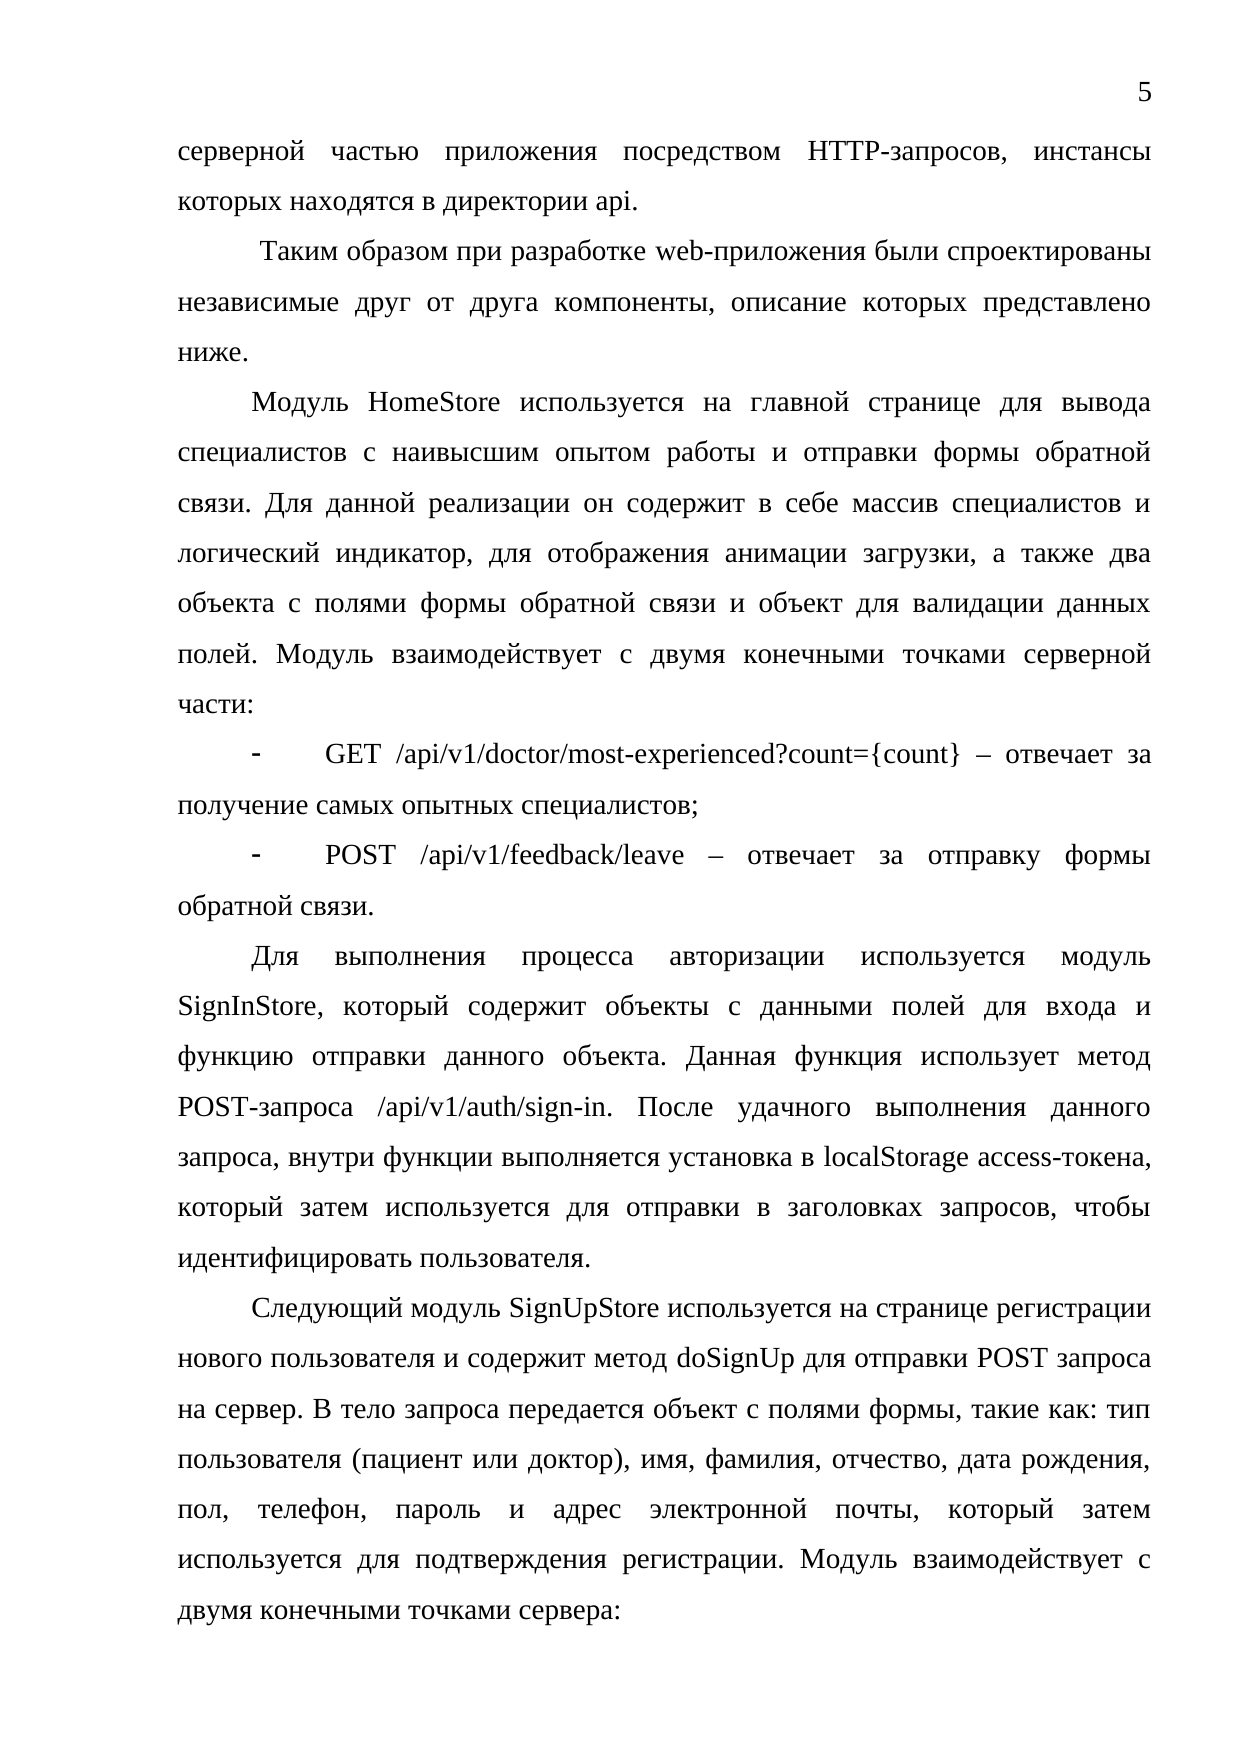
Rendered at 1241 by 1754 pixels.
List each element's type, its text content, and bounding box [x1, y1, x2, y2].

list GET /api/v1/doctor/most-experienced?count={count} – отвечает за получение самых опытных специалистов; [177, 736, 1152, 820]
text Таким образом при разработке web-приложения были спроектированы независимые друг от друга компоненты, описание которых представлено ниже. [177, 233, 1152, 367]
text Следующий модуль SignUpStore используется на странице регистрации нового пользователя и содержит метод doSignUp для отправки POST запроса на сервер. В тело запроса передается объект с полями формы, такие как: тип пользователя (пациент или доктор), имя, фамилия, отчество, дата рождения, пол, телефон, пароль и адрес электронной почты, который затем используется для подтверждения регистрации. Модуль взаимодействует с двумя конечными точками сервера: [177, 1290, 1152, 1626]
text Для выполнения процесса авторизации используется модуль SignInStore, который содержит объекты с данными полей для входа и функцию отправки данного объекта. Данная функция использует метод POST-запроса /api/v1/auth/sign-in. После удачного выполнения данного запроса, внутри функции выполняется установка в localStorage access-токена, который затем используется для отправки в заголовках запросов, чтобы идентифицировать пользователя. [177, 938, 1152, 1273]
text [177, 133, 1152, 217]
text Модуль HomeStore используется на главной странице для вывода специалистов с наивысшим опытом работы и отправки формы обратной связи. Для данной реализации он содержит в себе массив специалистов и логический индикатор, для отображения анимации загрузки, а также два объекта с полями формы обратной связи и объект для валидации данных полей. Модуль взаимодействует с двумя конечными точками серверной части: [177, 384, 1152, 720]
list POST /api/v1/feedback/leave – отвечает за отправку формы обратной связи. [177, 837, 1152, 921]
